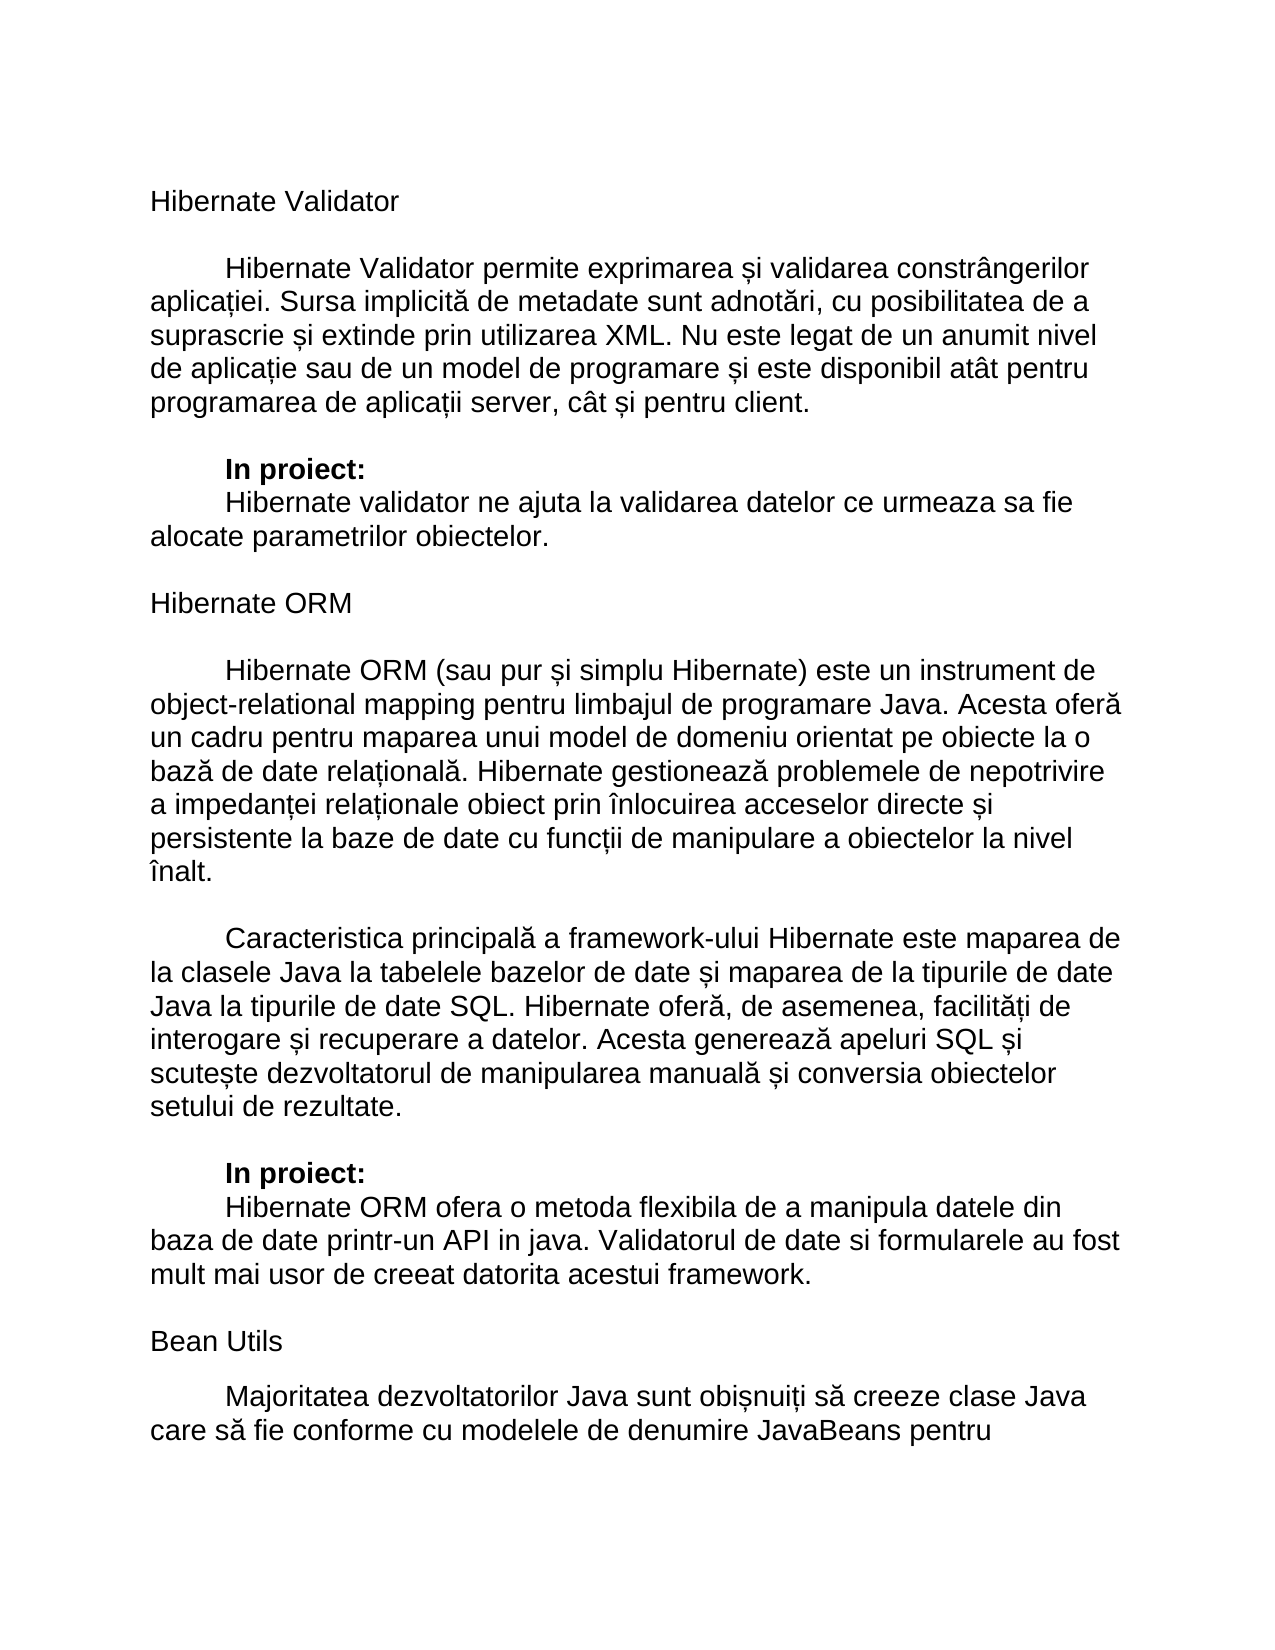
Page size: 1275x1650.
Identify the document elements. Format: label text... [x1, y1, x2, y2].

text Caracteristica principală a framework-ului Hibernate este maparea de la clasele Java la tabelele bazelor de date și maparea de la tipurile de date Java la tipurile de date SQL. Hibernate oferă, de asemenea, facilități de interogare și recuperare a datelor. Acesta generează apeluri SQL și scutește dezvoltatorul de manipularea manuală și conversia obiectelor setului de rezultate. [150, 921, 1125, 1123]
text In proiect: [150, 452, 1125, 485]
text Hibernate Validator [150, 183, 1125, 217]
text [150, 1357, 1125, 1446]
text Hibernate ORM (sau pur și simplu Hibernate) este un instrument de object-relational mapping pentru limbajul de programare Java. Acesta oferă un cadru pentru maparea unui model de domeniu orientat pe obiecte la o bază de date relațională. Hibernate gestionează problemele de nepotrivire a impedanței relaționale obiect prin înlocuirea acceselor directe și persistente la baze de date cu funcții de manipulare a obiectelor la nivel înalt. [150, 653, 1125, 888]
text Bean Utils [150, 1324, 1125, 1357]
text Hibernate validator ne ajuta la validarea datelor ce urmeaza sa fie alocate parametrilor obiectelor. [150, 485, 1125, 552]
text In proiect: [150, 1156, 1125, 1190]
text Hibernate ORM [150, 586, 1125, 619]
text Hibernate ORM ofera o metoda flexibila de a manipula datele din baza de date printr-un API in java. Validatorul de date si formularele au fost mult mai usor de creeat datorita acestui framework. [150, 1190, 1125, 1290]
text Hibernate Validator permite exprimarea și validarea constrângerilor aplicației. Sursa implicită de metadate sunt adnotări, cu posibilitatea de a suprascrie și extinde prin utilizarea XML. Nu este legat de un anumit nivel de aplicație sau de un model de programare și este disponibil atât pentru programarea de aplicații server, cât și pentru client. [150, 251, 1125, 418]
